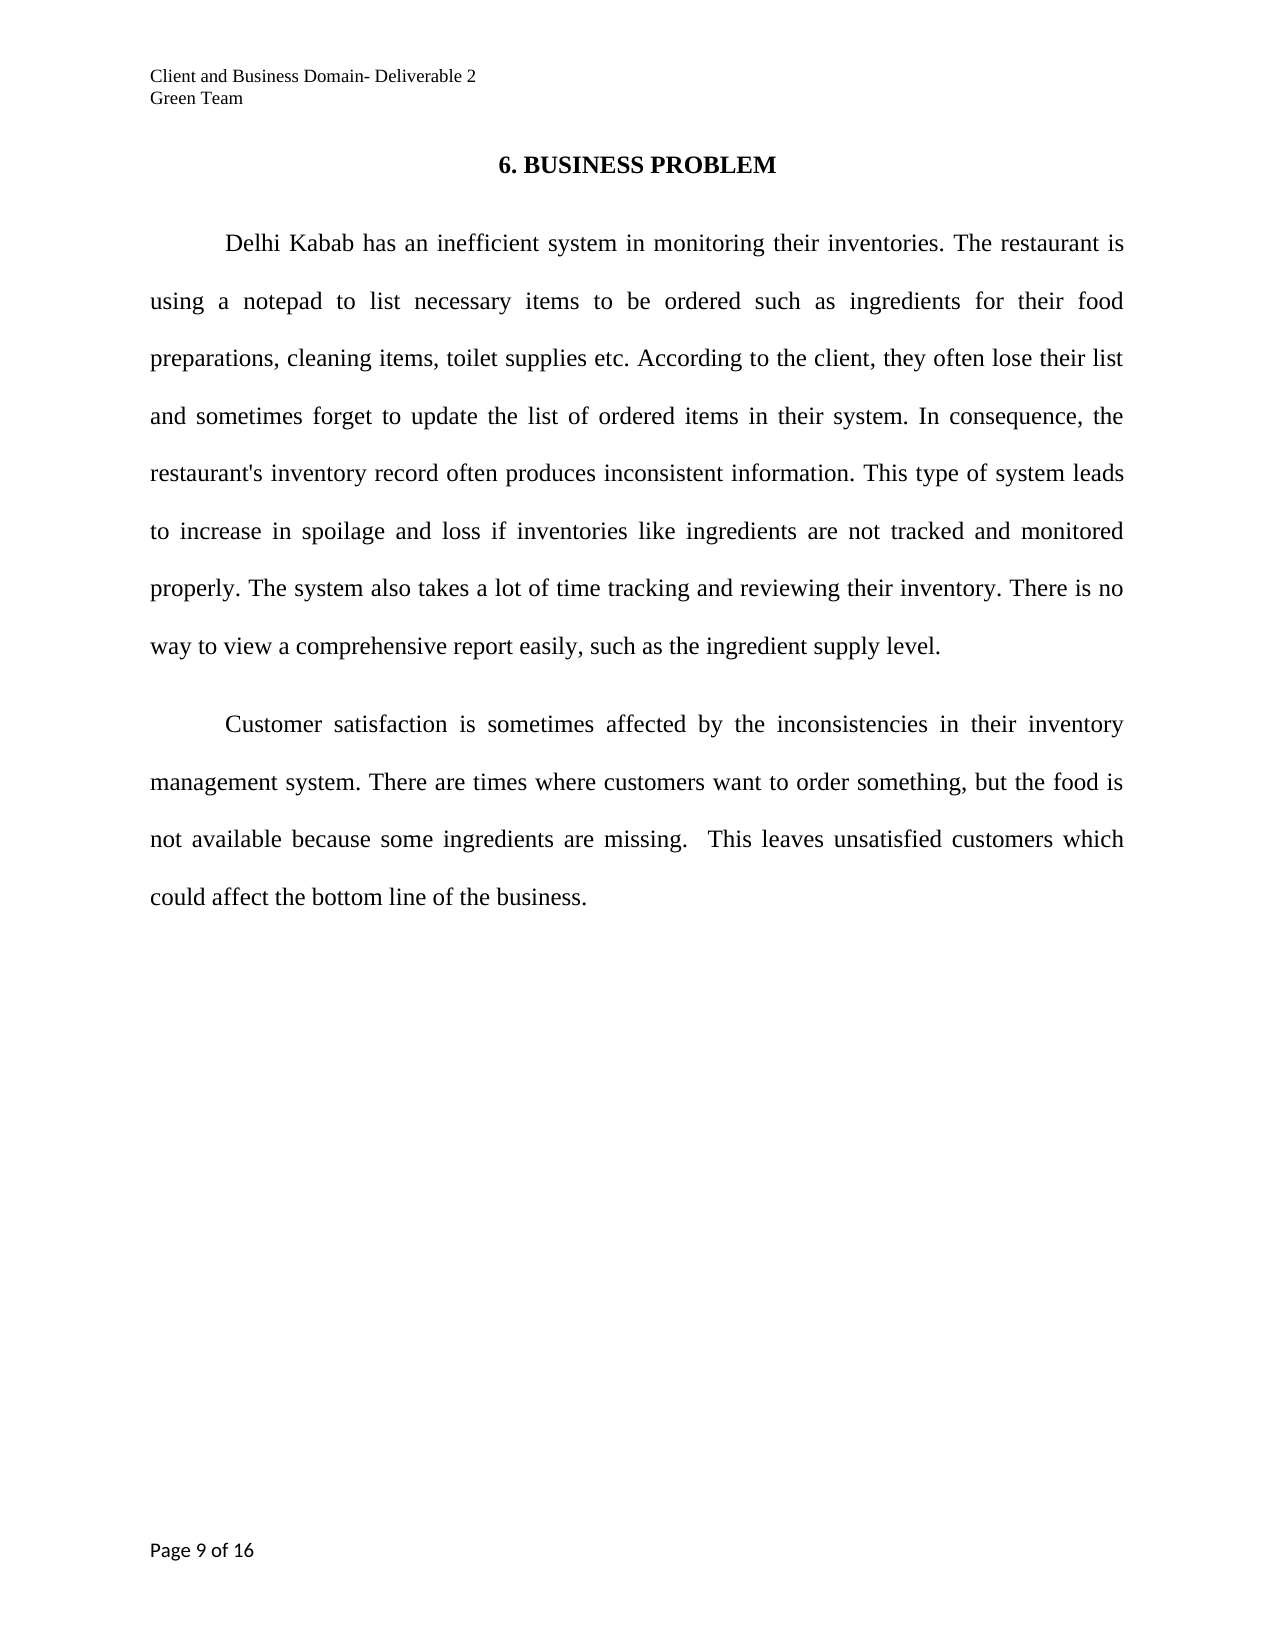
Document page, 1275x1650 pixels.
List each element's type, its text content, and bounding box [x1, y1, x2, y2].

text 6. BUSINESS PROBLEM [150, 150, 1125, 179]
text Customer satisfaction is sometimes affected by the inconsistencies in their inventory management system. There are times where customers want to order something, but the food is not available because some ingredients are missing. This leaves unsatisfied customers which could affect the bottom line of the business. [150, 709, 1125, 910]
text Delhi Kabab has an inefficient system in monitoring their inventories. The restaurant is using a notepad to list necessary items to be ordered such as ingredients for their food preparations, cleaning items, toilet supplies etc. According to the client, they often lose their list and sometimes forget to update the list of ordered items in their system. In consequence, the restaurant's inventory record often produces inconsistent information. This type of system leads to increase in spoilage and loss if inventories like ingredients are not tracked and monitored properly. The system also takes a lot of time tracking and reviewing their inventory. There is no way to view a comprehensive report easily, such as the ingredient supply level. [150, 228, 1125, 659]
